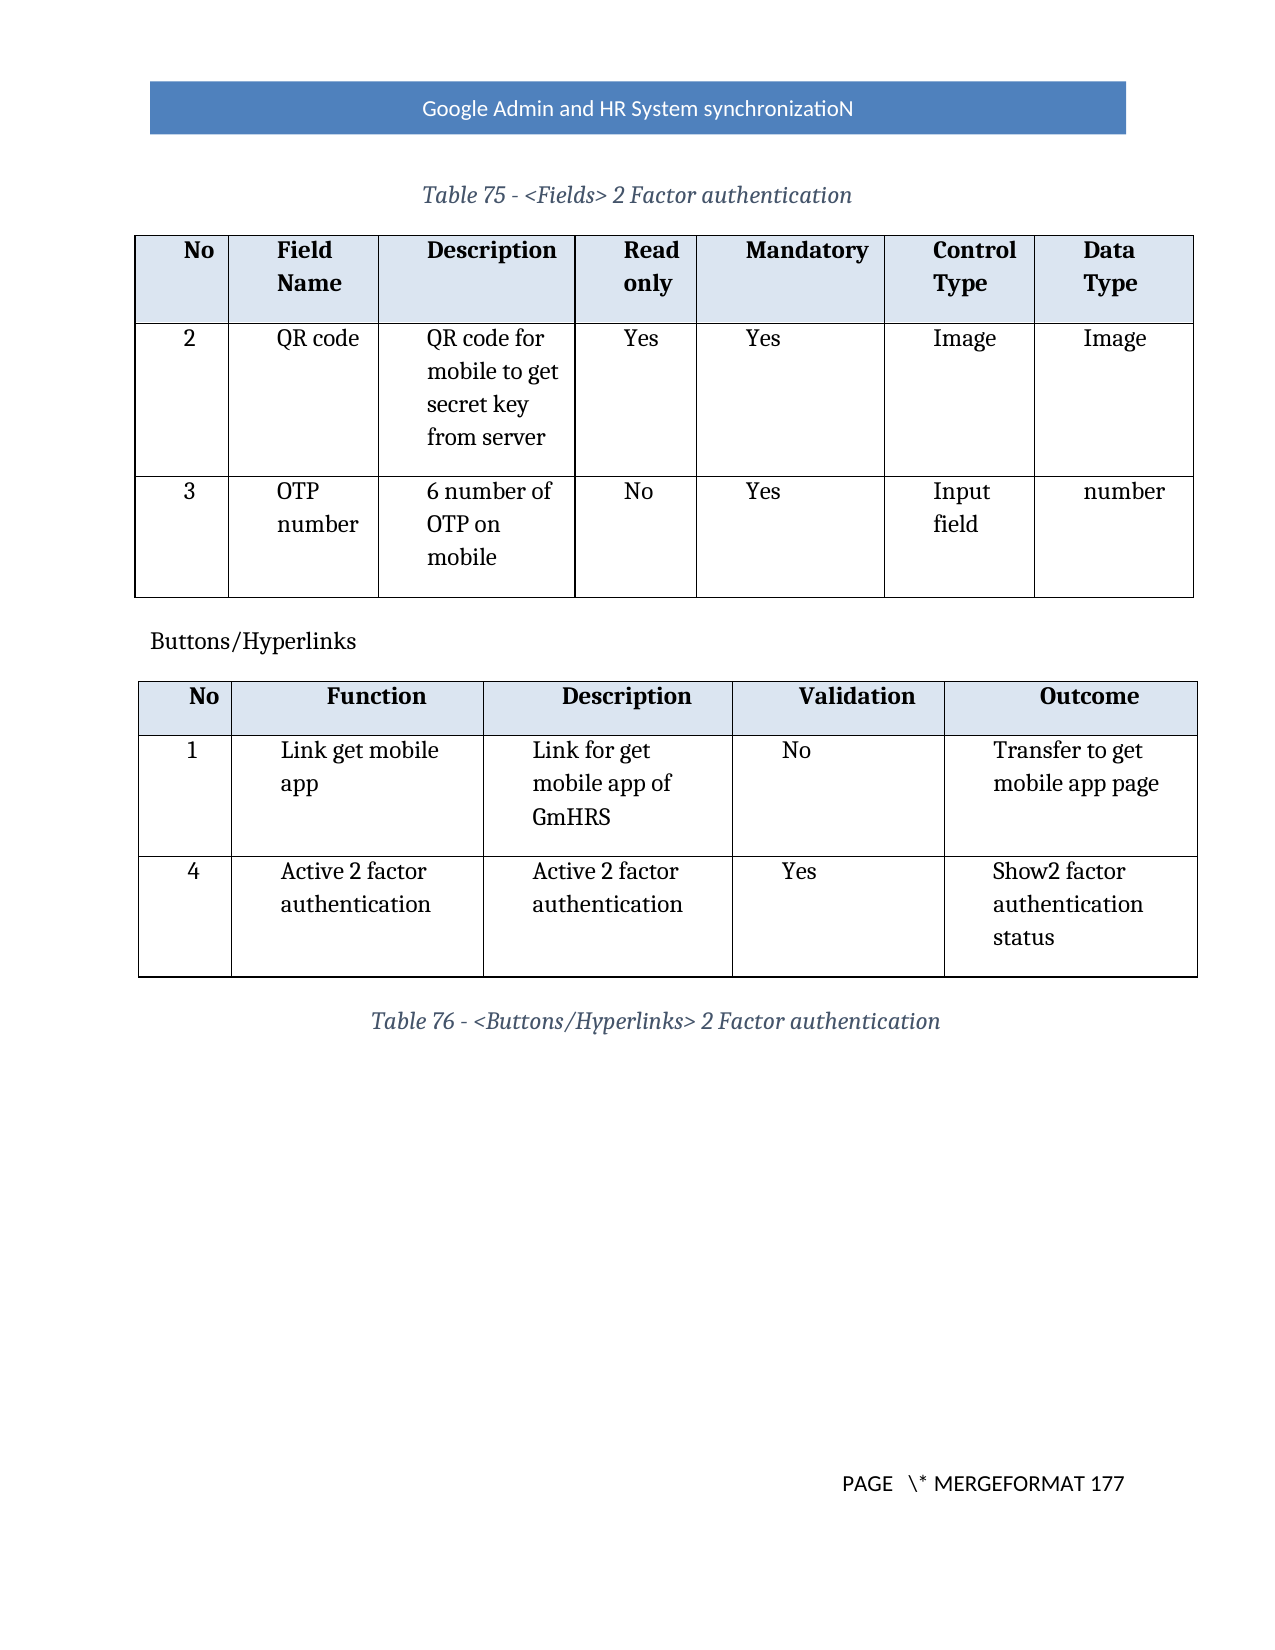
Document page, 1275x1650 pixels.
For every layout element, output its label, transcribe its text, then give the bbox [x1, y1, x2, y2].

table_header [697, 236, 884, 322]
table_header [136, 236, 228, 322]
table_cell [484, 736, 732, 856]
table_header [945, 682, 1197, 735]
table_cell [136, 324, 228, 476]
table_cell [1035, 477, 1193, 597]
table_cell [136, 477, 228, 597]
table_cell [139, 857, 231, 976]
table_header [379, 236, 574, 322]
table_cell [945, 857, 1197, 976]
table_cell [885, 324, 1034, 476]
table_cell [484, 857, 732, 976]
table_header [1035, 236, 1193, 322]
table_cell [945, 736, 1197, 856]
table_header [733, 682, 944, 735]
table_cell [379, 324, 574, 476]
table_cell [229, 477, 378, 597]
text Table 75 - <Fields> 2 Factor authentication [150, 181, 1125, 209]
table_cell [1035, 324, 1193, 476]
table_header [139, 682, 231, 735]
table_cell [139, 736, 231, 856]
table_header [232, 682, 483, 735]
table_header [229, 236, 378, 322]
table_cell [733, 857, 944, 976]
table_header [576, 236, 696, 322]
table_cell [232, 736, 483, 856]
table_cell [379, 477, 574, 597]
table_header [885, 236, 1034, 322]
text Table 76 - <Buttons/Hyperlinks> 2 Factor authentication [187, 1007, 1125, 1035]
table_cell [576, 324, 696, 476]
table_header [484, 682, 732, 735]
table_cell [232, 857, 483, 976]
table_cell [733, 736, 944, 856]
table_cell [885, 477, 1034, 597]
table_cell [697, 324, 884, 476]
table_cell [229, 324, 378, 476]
text Buttons/Hyperlinks [150, 598, 1125, 656]
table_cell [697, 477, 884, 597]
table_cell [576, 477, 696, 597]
